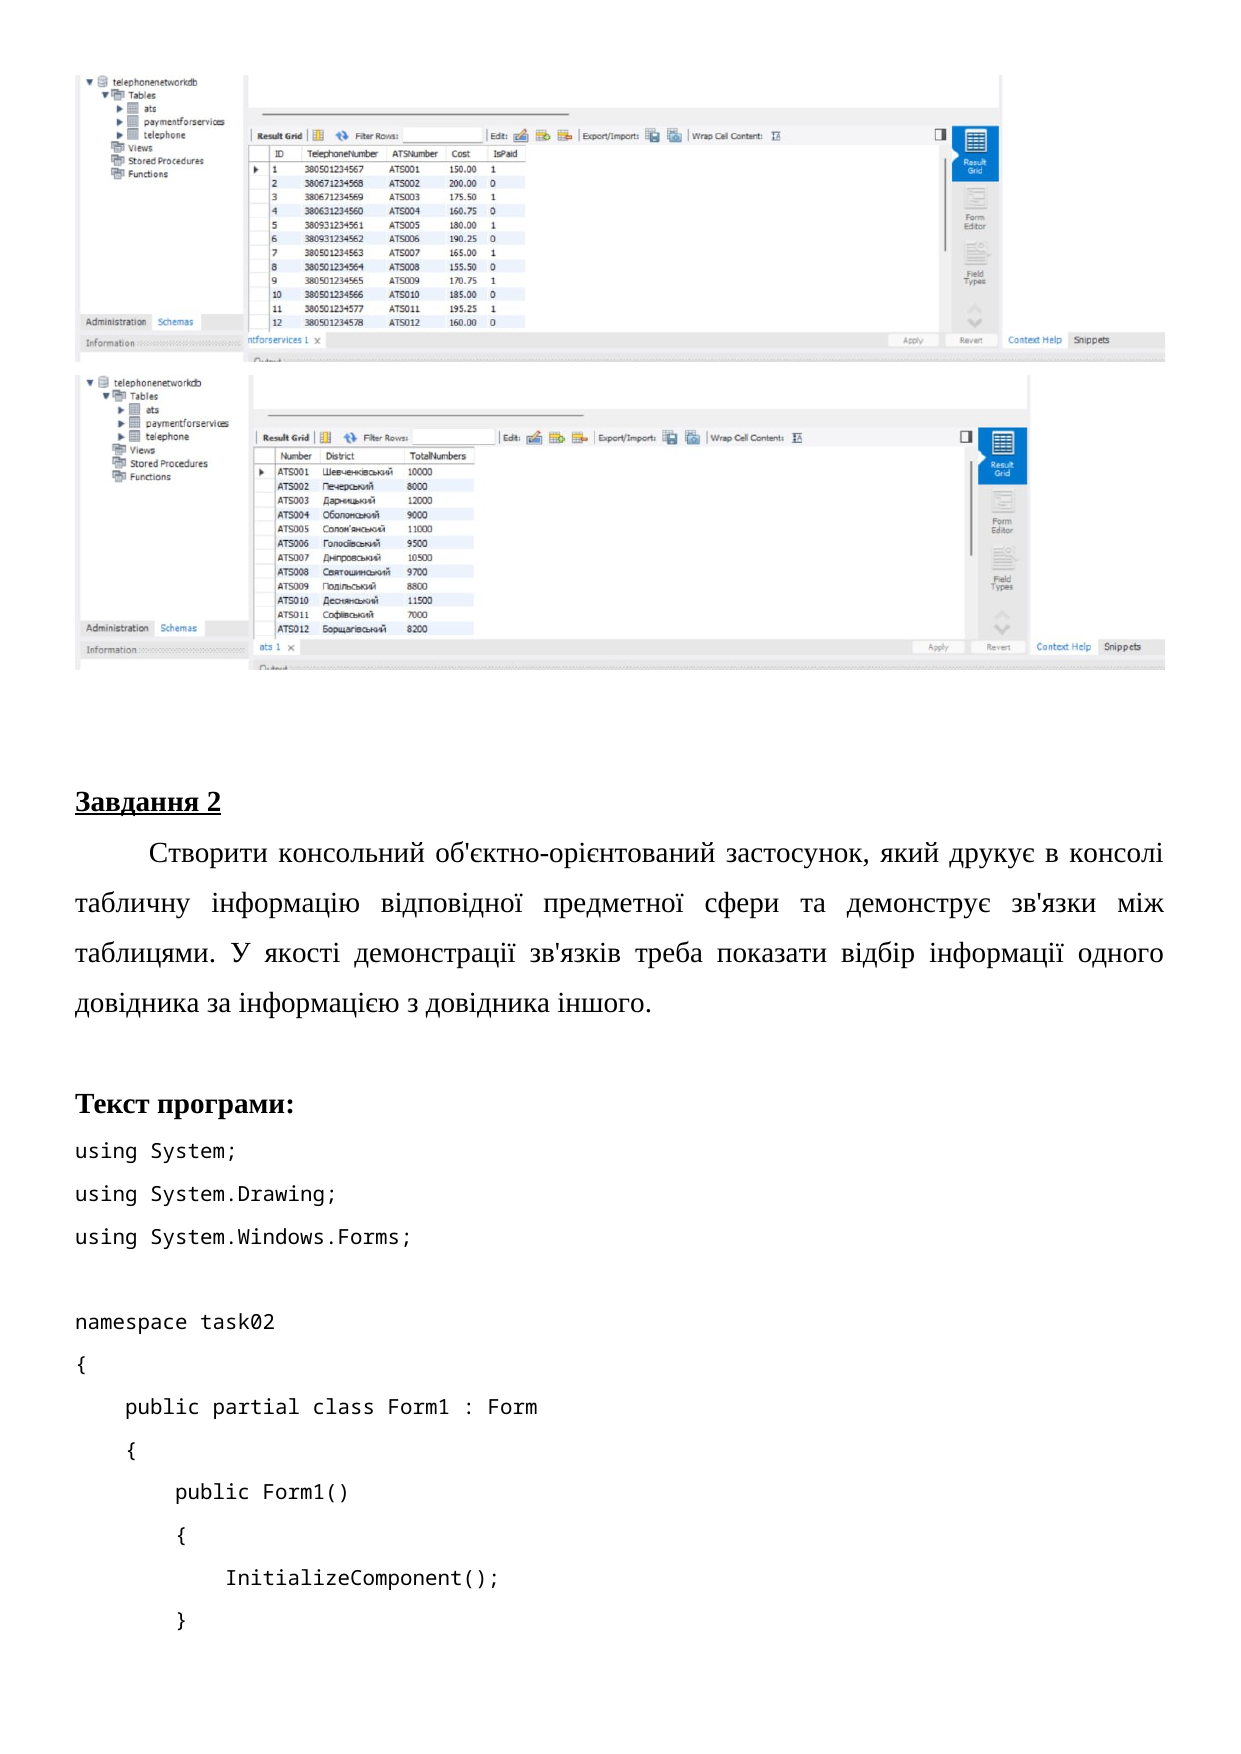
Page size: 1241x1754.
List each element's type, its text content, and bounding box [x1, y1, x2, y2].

text } [75, 1605, 1165, 1634]
text using System.Windows.Forms; [75, 1222, 1165, 1250]
text Завдання 2 [75, 784, 1165, 818]
text Створити консольний об'єктно-орієнтований застосунок, який друкує в консолі табличну інформацію відповідної предметної сфери та демонструє зв'язки між таблицями. У якості демонстрації зв'язків треба показати відбір інформації одного довідника за інформацією з довідника іншого. [75, 835, 1165, 1019]
text Текст програми: [75, 1086, 1165, 1120]
text public partial class Form1 : Form [75, 1392, 1165, 1421]
text InitializeComponent(); [75, 1563, 1165, 1591]
text { [75, 1520, 1165, 1548]
text { [75, 1435, 1165, 1463]
text { [75, 1349, 1165, 1378]
text public Form1() [75, 1477, 1165, 1506]
text using System.Drawing; [75, 1179, 1165, 1208]
picture [75, 75, 1166, 362]
text using System; [75, 1137, 1165, 1165]
picture [75, 375, 1166, 670]
text namespace task02 [75, 1307, 1165, 1335]
